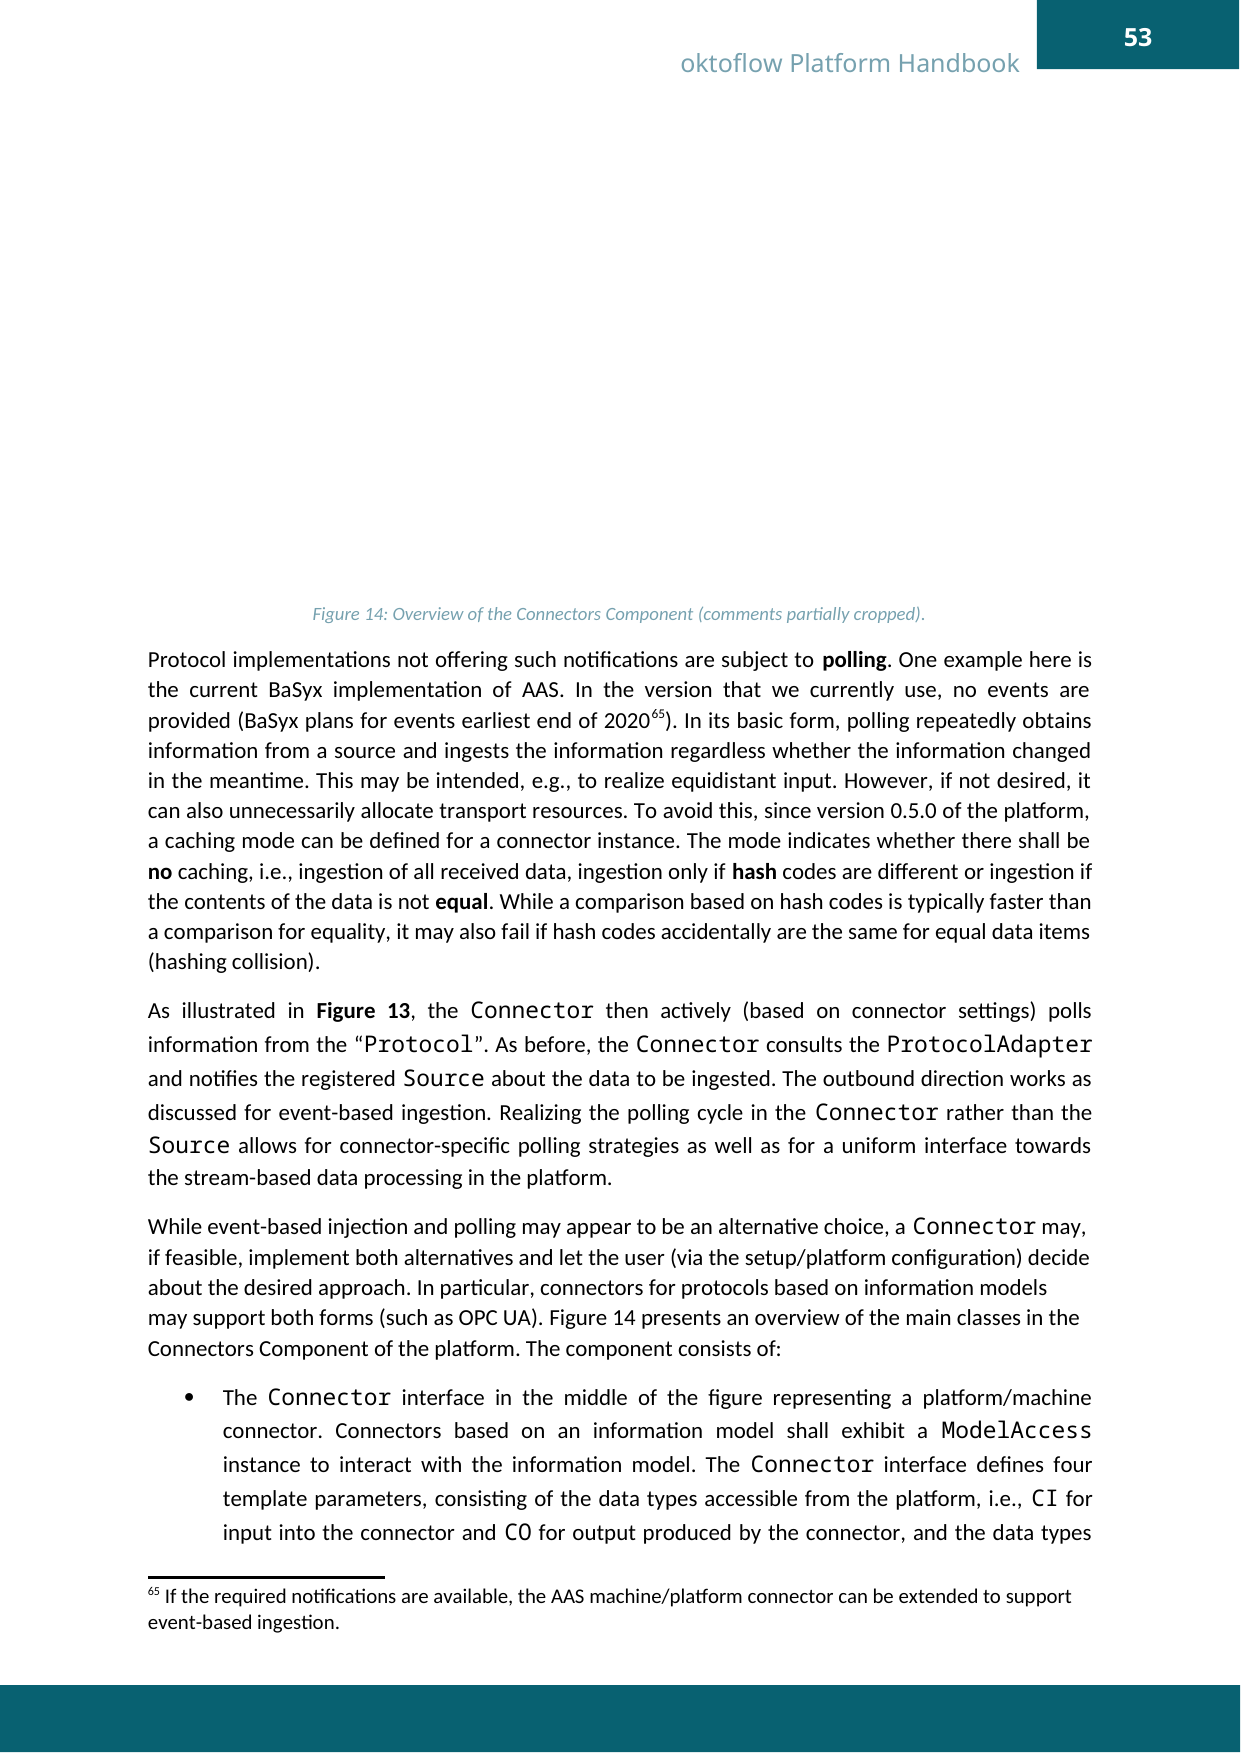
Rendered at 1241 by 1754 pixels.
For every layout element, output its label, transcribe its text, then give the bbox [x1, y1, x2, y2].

text While event-based injection and polling may appear to be an alternative choice, a Connector may, if feasible, implement both alternatives and let the user (via the setup/platform configuration) decide about the desired approach. In particular, connectors for protocols based on information models may support both forms (such as OPC UA). Figure 14 presents an overview of the main classes in the Connectors Component of the platform. The component consists of: [148, 1210, 1093, 1362]
text As illustrated in Figure 13, the Connector then actively (based on connector settings) polls information from the “Protocol”. As before, the Connector consults the ProtocolAdapter and notifies the registered Source about the data to be ingested. The outbound direction works as discussed for event-based ingestion. Realizing the polling cycle in the Connector rather than the Source allows for connector-specific polling strategies as well as for a uniform interface towards the stream-based data processing in the platform. [148, 994, 1093, 1191]
text Figure 14: Overview of the Connectors Component (comments partially cropped). [148, 602, 1093, 624]
text Protocol implementations not offering such notifications are subject to polling. One example here is the current BaSyx implementation of AAS. In the version that we currently use, no events are provided (BaSyx plans for events earliest end of 2020). In its basic form, polling repeatedly obtains information from a source and ingests the information regardless whether the information changed in the meantime. This may be intended, e.g., to realize equidistant input. However, if not desired, it can also unnecessarily allocate transport resources. To avoid this, since version 0.5.0 of the platform, a caching mode can be defined for a connector instance. The mode indicates whether there shall be no caching, i.e., ingestion of all received data, ingestion only if hash codes are different or ingestion if the contents of the data is not equal. While a comparison based on hash codes is typically faster than a comparison for equality, it may also fail if hash codes accidentally are the same for equal data items (hashing collision). [148, 645, 1093, 976]
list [185, 1381, 1093, 1547]
